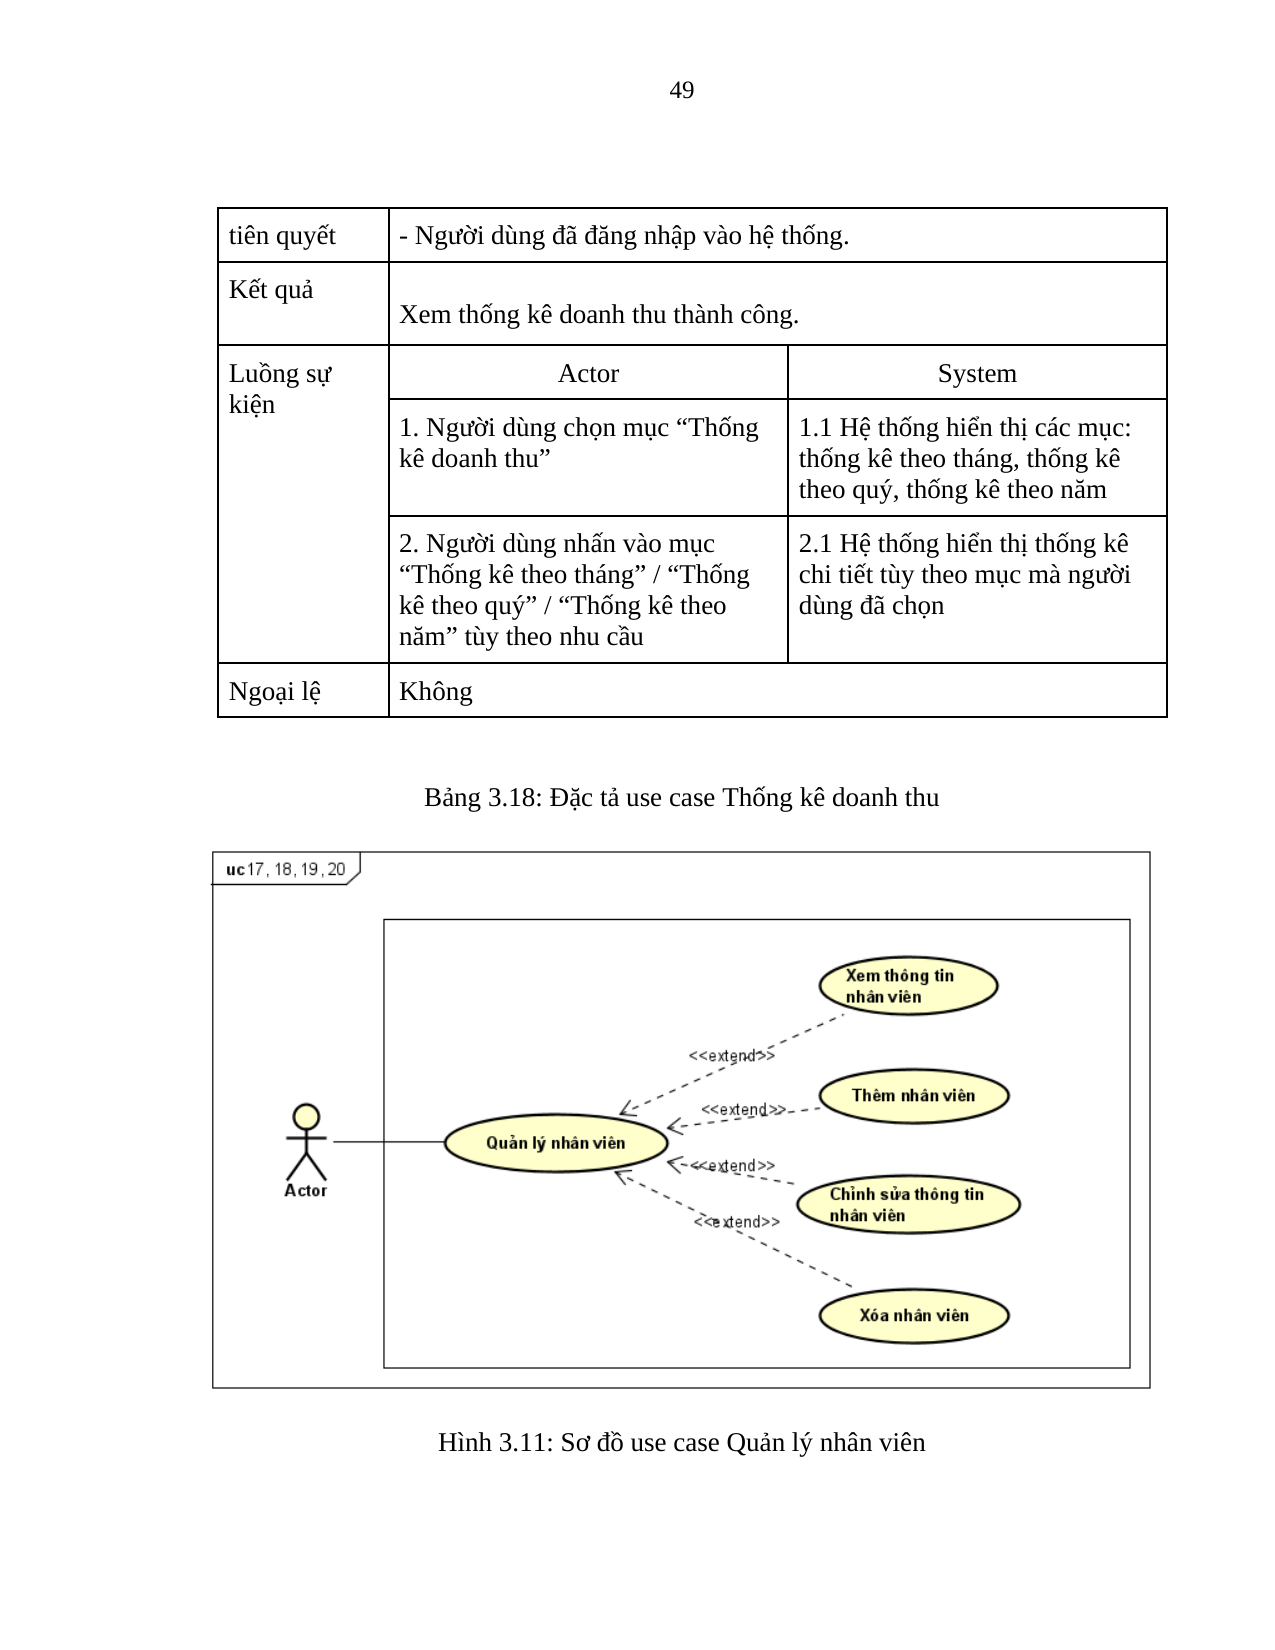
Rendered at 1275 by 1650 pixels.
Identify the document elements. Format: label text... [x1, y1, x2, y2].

table_cell 2. Người dùng nhấn vào mục “Thống kê theo tháng” / “Thống kê theo quý” / “Thống kê theo năm” tùy theo nhu cầu [390, 517, 787, 662]
table_cell Xem thống kê doanh thu thành công. [390, 263, 1166, 344]
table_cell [219, 209, 388, 261]
text Bảng 3.18: Đặc tả use case Thống kê doanh thu [207, 782, 1157, 813]
table_cell Ngoại lệ [219, 664, 388, 716]
table_cell 1. Người dùng chọn mục “Thống kê doanh thu” [390, 400, 787, 514]
table_cell 1.1 Hệ thống hiển thị các mục: thống kê theo tháng, thống kê theo quý, thống kê theo năm [789, 400, 1166, 514]
table_cell 2.1 Hệ thống hiển thị thống kê chi tiết tùy theo mục mà người dùng đã chọn [789, 517, 1166, 662]
table_cell Không [390, 664, 1166, 716]
table_cell Luồng sự kiện [219, 346, 388, 662]
table_cell System [789, 346, 1166, 398]
picture [206, 845, 1157, 1395]
table_cell Kết quả [219, 263, 388, 344]
table_cell Actor [390, 346, 787, 398]
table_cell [390, 209, 1166, 261]
text Hình 3.11: Sơ đồ use case Quản lý nhân viên [207, 1426, 1157, 1457]
